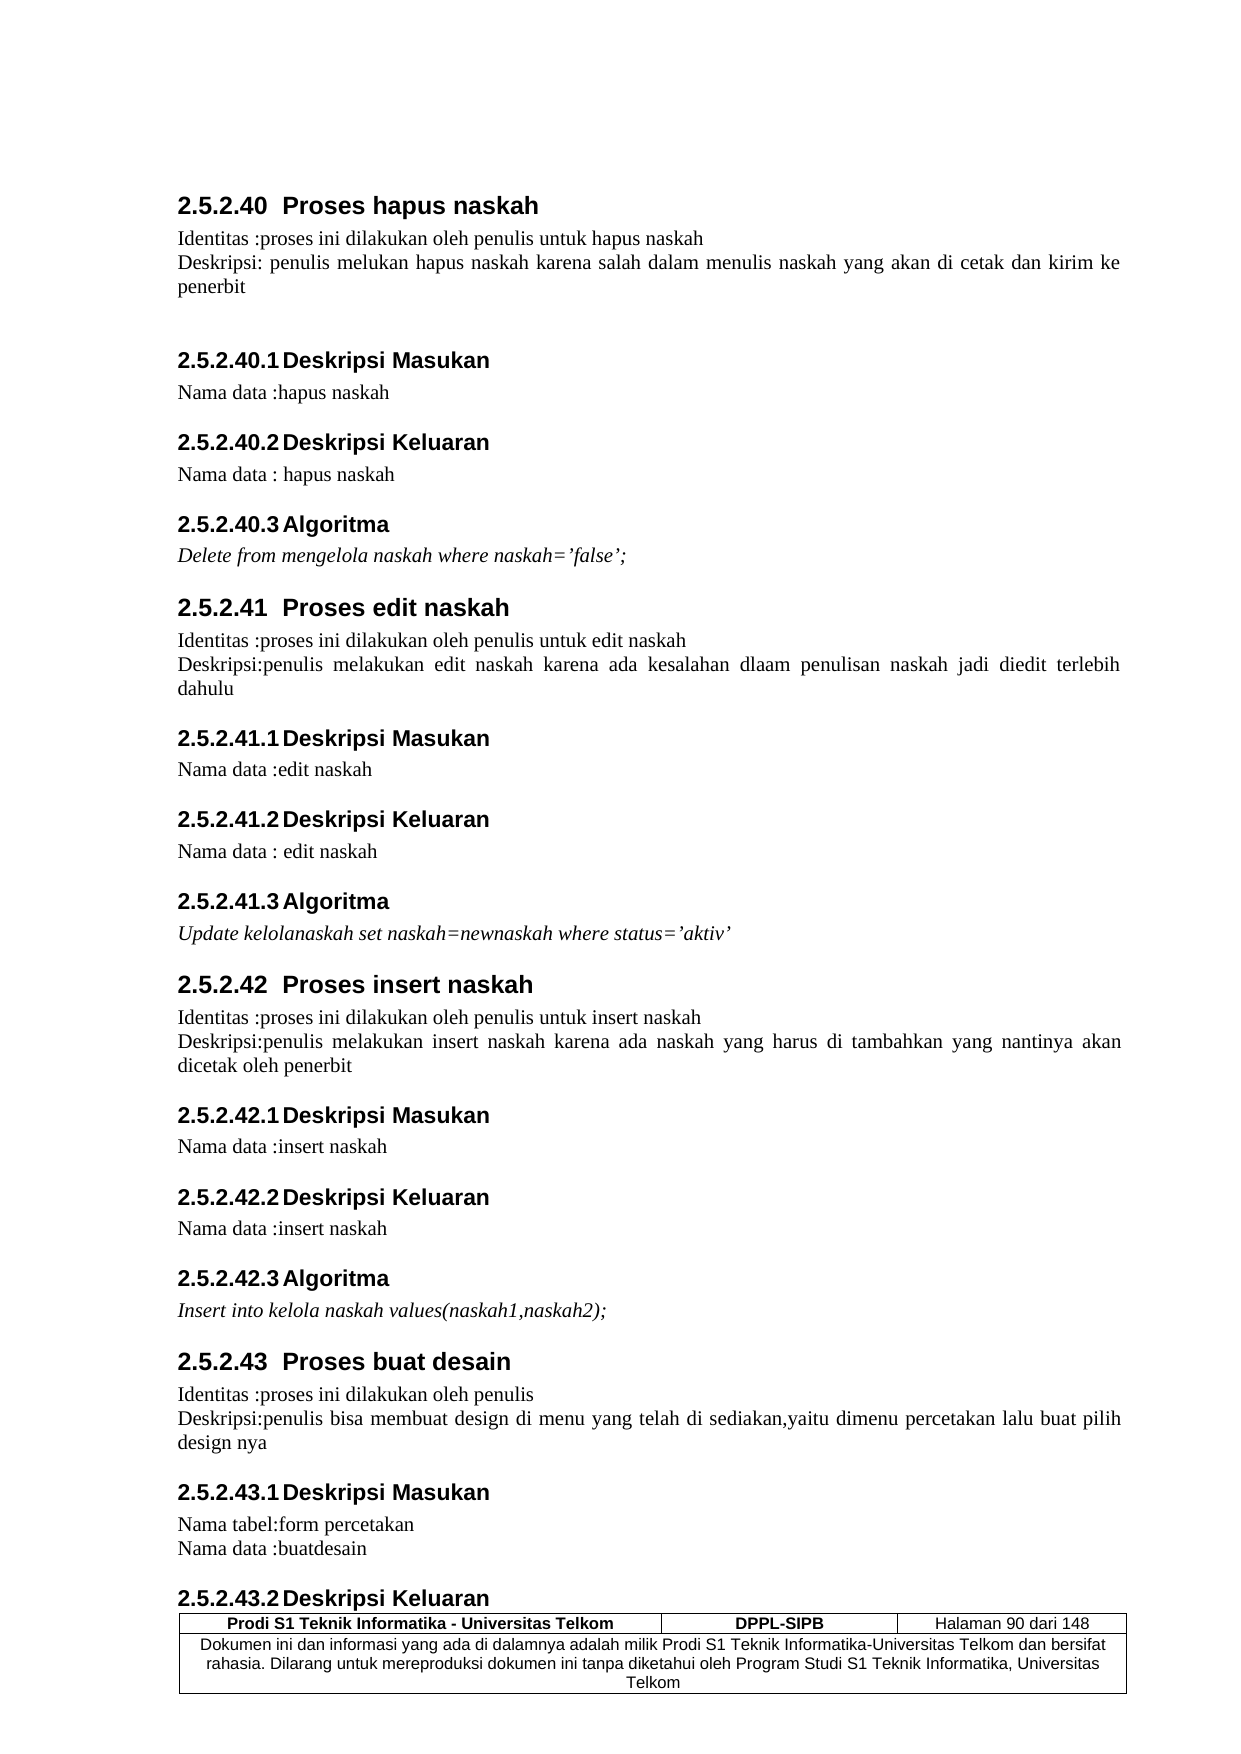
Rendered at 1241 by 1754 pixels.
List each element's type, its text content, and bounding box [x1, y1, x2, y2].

subtitle Algoritma [177, 1265, 1122, 1292]
text Nama data :insert naskah [177, 1216, 1122, 1240]
text Nama data :insert naskah [177, 1134, 1122, 1158]
text Insert into kelola naskah values(naskah1,naskah2); [177, 1298, 1122, 1322]
subtitle Deskripsi Masukan [177, 1102, 1122, 1128]
text Nama data :buatdesain [177, 1536, 1122, 1560]
text Update kelolanaskah set naskah=newnaskah where status=’aktiv’ [177, 921, 1122, 945]
text Delete from mengelola naskah where naskah=’false’; [177, 543, 1122, 567]
text Nama data :hapus naskah [177, 380, 1122, 404]
subtitle Proses insert naskah [177, 970, 1122, 998]
text Nama data :edit naskah [177, 757, 1122, 781]
text Deskripsi:penulis bisa membuat design di menu yang telah di sediakan,yaitu dimenu percetakan lalu buat pilih design nya [177, 1406, 1122, 1454]
subtitle Proses buat desain [177, 1347, 1122, 1376]
subtitle Algoritma [177, 511, 1122, 537]
subtitle Deskripsi Masukan [177, 1479, 1122, 1505]
text Deskripsi: penulis melukan hapus naskah karena salah dalam menulis naskah yang akan di cetak dan kirim ke penerbit [177, 250, 1122, 298]
text Nama tabel:form percetakan [177, 1512, 1122, 1536]
text Nama data : edit naskah [177, 839, 1122, 863]
text Identitas :proses ini dilakukan oleh penulis [177, 1382, 1122, 1406]
subtitle Algoritma [177, 888, 1122, 914]
subtitle Deskripsi Masukan [177, 725, 1122, 751]
text Deskripsi:penulis melakukan edit naskah karena ada kesalahan dlaam penulisan naskah jadi diedit terlebih dahulu [177, 652, 1122, 700]
text Deskripsi:penulis melakukan insert naskah karena ada naskah yang harus di tambahkan yang nantinya akan dicetak oleh penerbit [177, 1029, 1122, 1077]
subtitle Proses edit naskah [177, 592, 1122, 621]
subtitle Deskripsi Masukan [177, 347, 1122, 374]
subtitle Deskripsi Keluaran [177, 806, 1122, 833]
subtitle Proses hapus naskah [177, 191, 1122, 220]
text Nama data : hapus naskah [177, 462, 1122, 486]
subtitle Deskripsi Keluaran [177, 429, 1122, 456]
subtitle Deskripsi Keluaran [177, 1585, 1122, 1611]
subtitle Deskripsi Keluaran [177, 1183, 1122, 1210]
text Identitas :proses ini dilakukan oleh penulis untuk hapus naskah [177, 226, 1122, 250]
text Identitas :proses ini dilakukan oleh penulis untuk edit naskah [177, 627, 1122, 652]
text Identitas :proses ini dilakukan oleh penulis untuk insert naskah [177, 1005, 1122, 1029]
